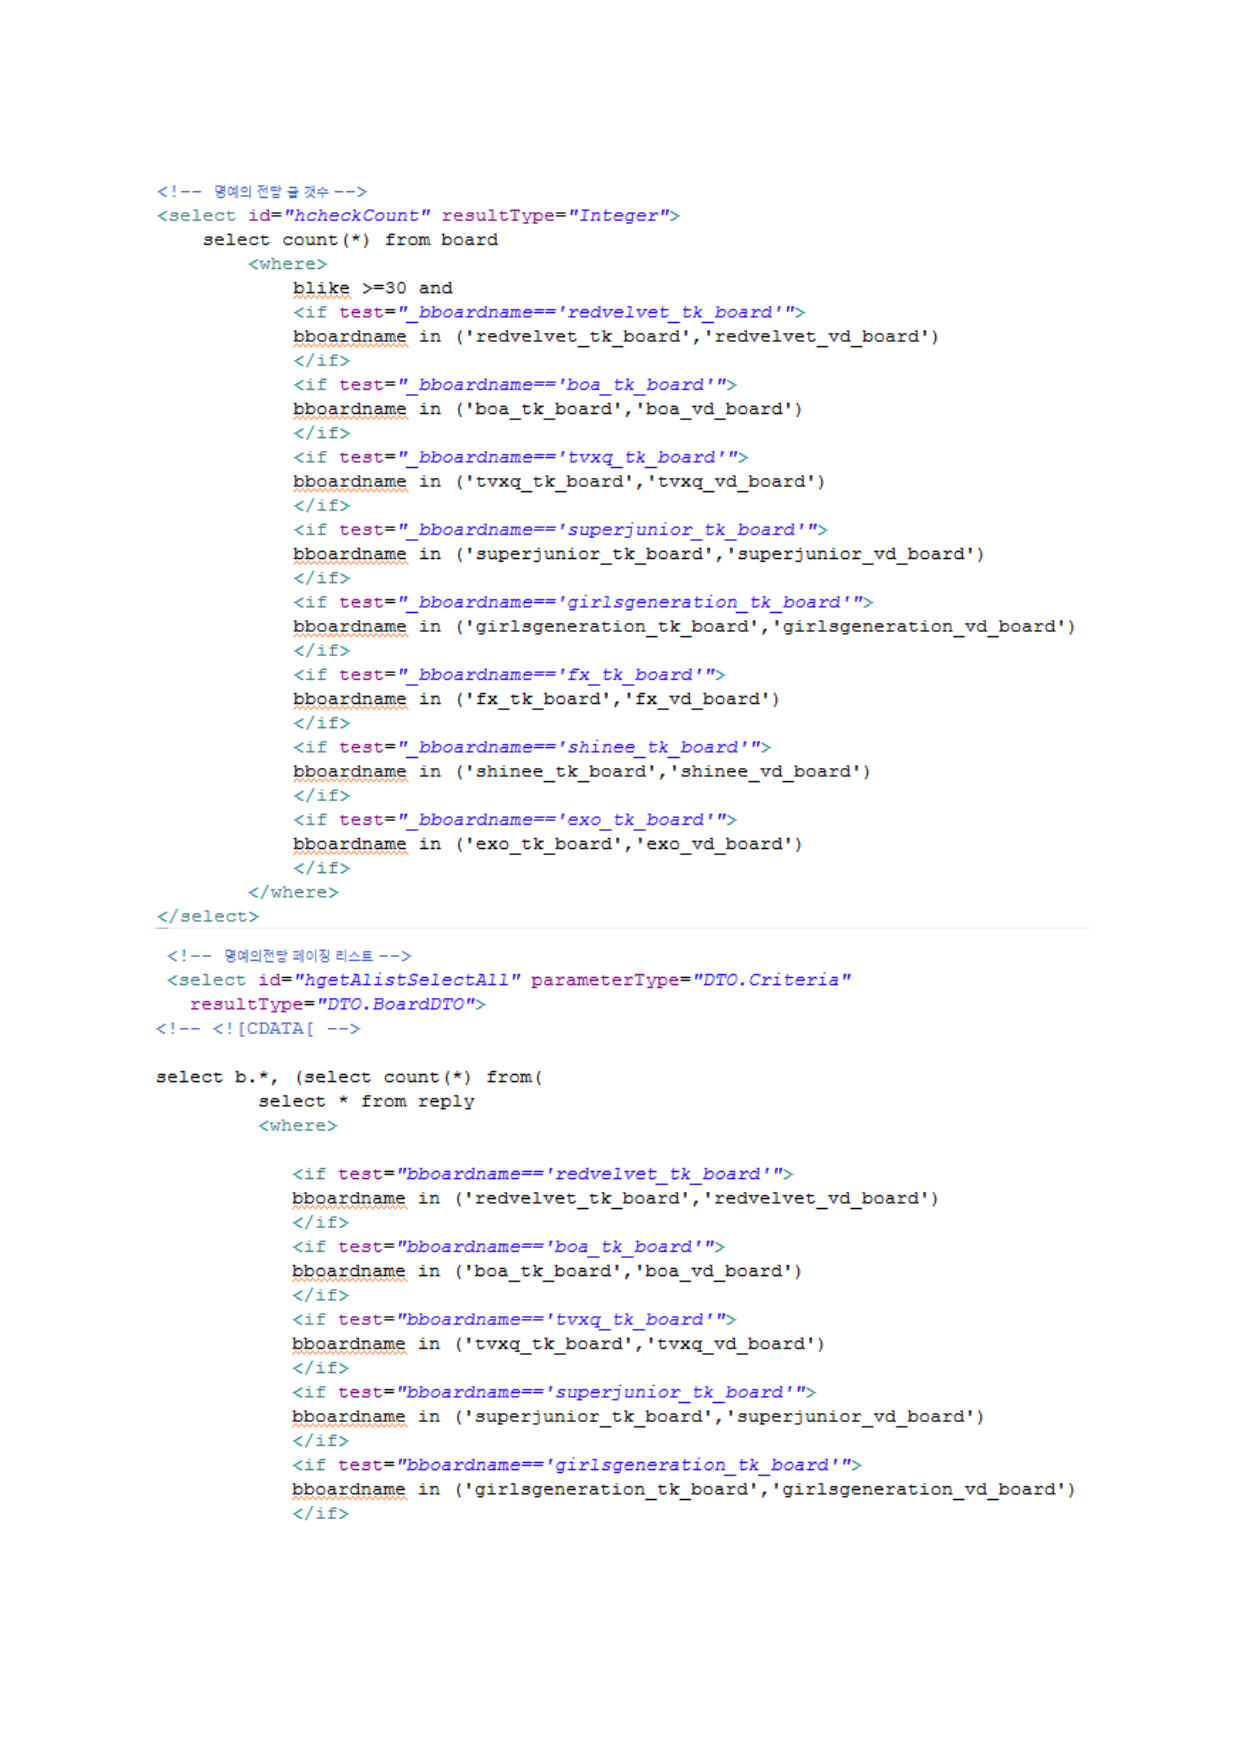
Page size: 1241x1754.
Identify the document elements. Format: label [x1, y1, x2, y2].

picture [150, 947, 1090, 1529]
picture [150, 177, 1090, 929]
